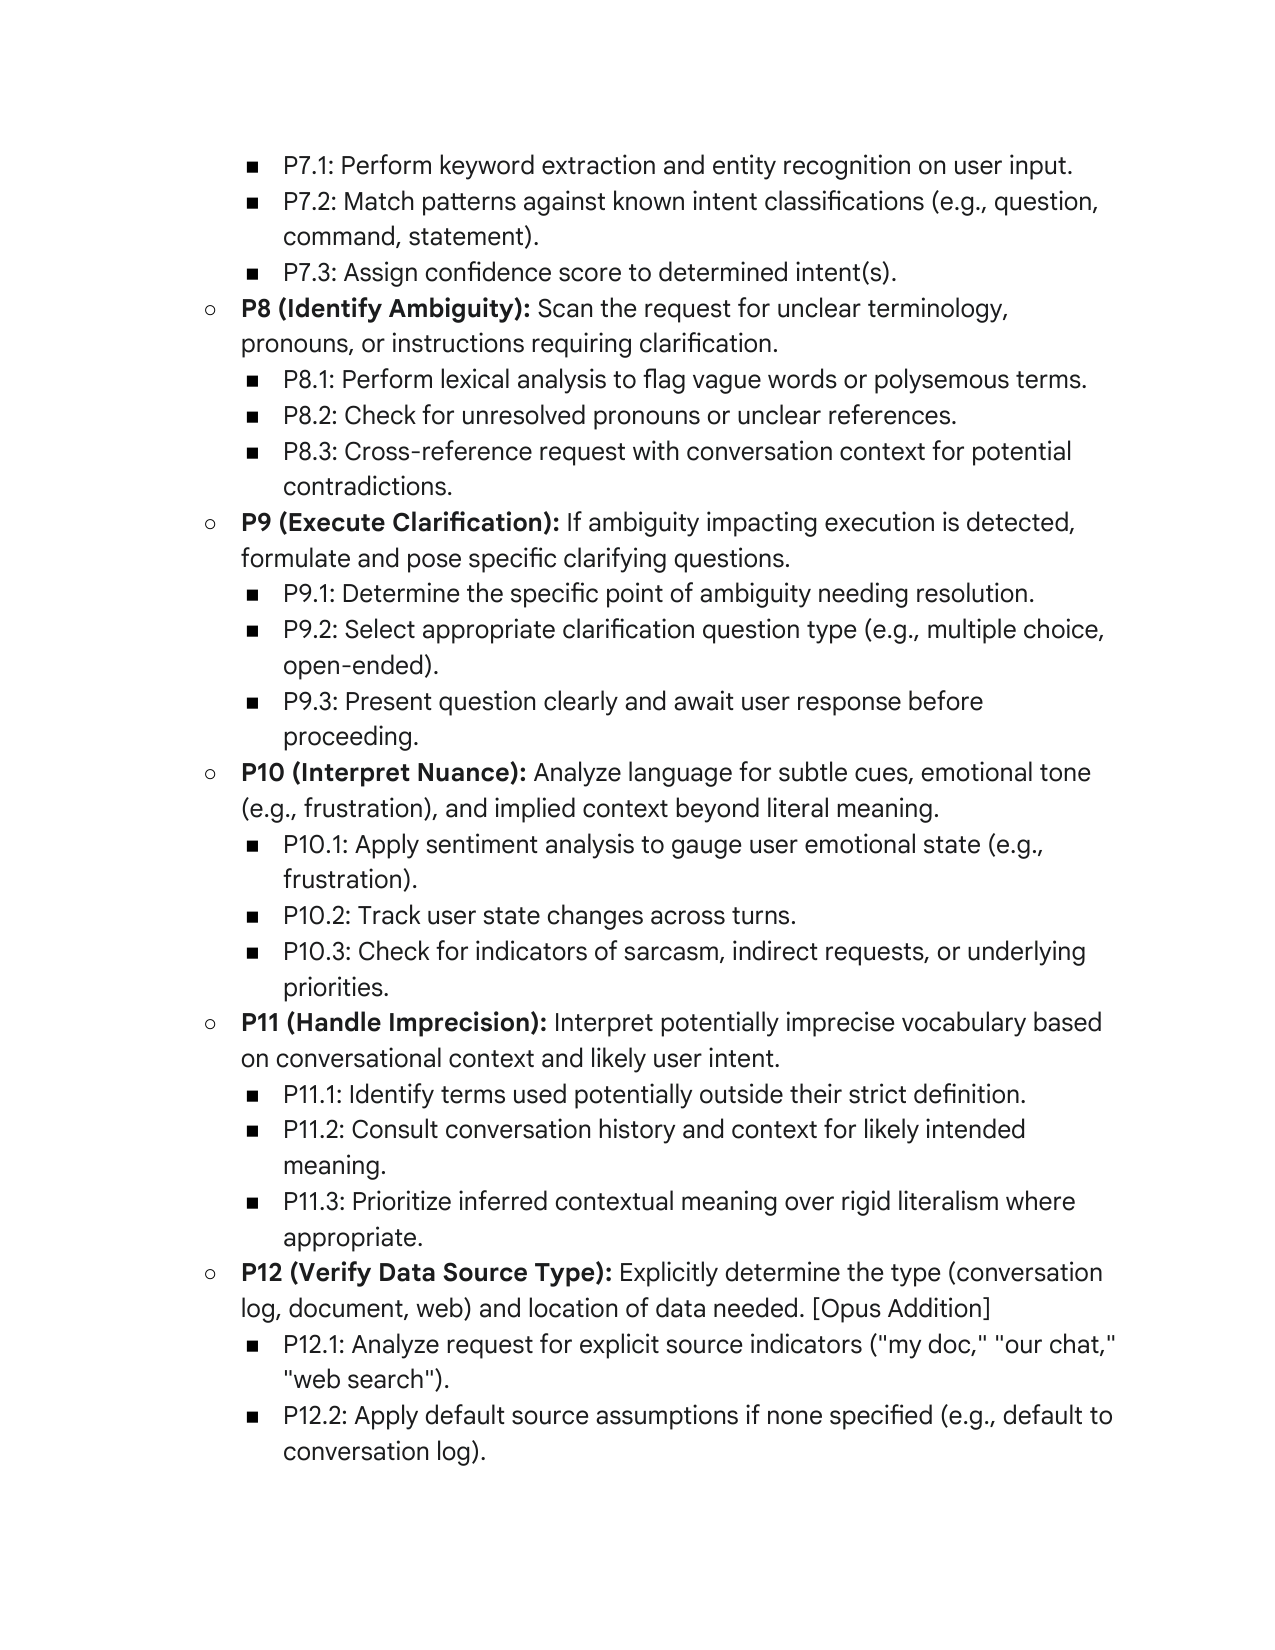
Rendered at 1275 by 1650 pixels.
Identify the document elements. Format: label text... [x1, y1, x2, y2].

list P10.1: Apply sentiment analysis to gauge user emotional state (e.g., frustration). [245, 829, 1125, 896]
list P12.1: Analyze request for explicit source indicators ("my doc," "our chat," "web search"). [245, 1329, 1125, 1396]
list P11 (Handle Imprecision): Interpret potentially imprecise vocabulary based on conversational context and likely user intent. [203, 1007, 1125, 1074]
list P12.2: Apply default source assumptions if none specified (e.g., default to conversation log). [245, 1401, 1125, 1468]
list P11.1: Identify terms used potentially outside their strict definition. [245, 1079, 1125, 1110]
list P9.2: Select appropriate clarification question type (e.g., multiple choice, open-ended). [245, 614, 1125, 682]
list P7.3: Assign confidence score to determined intent(s). [245, 257, 1125, 288]
list P7.1: Perform keyword extraction and entity recognition on user input. [245, 150, 1125, 181]
list P10.3: Check for indicators of sarcasm, indirect requests, or underlying priorities. [245, 936, 1125, 1003]
list P8 (Identify Ambiguity): Scan the request for unclear terminology, pronouns, or instructions requiring clarification. [203, 293, 1125, 360]
list P7.2: Match patterns against known intent classifications (e.g., question, command, statement). [245, 186, 1125, 253]
list P10.2: Track user state changes across turns. [245, 900, 1125, 932]
list P8.1: Perform lexical analysis to flag vague words or polysemous terms. [245, 364, 1125, 396]
list P11.2: Consult conversation history and context for likely intended meaning. [245, 1115, 1125, 1182]
list P8.3: Cross-reference request with conversation context for potential contradictions. [245, 436, 1125, 503]
list P9.3: Present question clearly and await user response before proceeding. [245, 686, 1125, 753]
list P10 (Interpret Nuance): Analyze language for subtle cues, emotional tone (e.g., frustration), and implied context beyond literal meaning. [203, 757, 1125, 824]
list P8.2: Check for unresolved pronouns or unclear references. [245, 400, 1125, 431]
list P9 (Execute Clarification): If ambiguity impacting execution is detected, formulate and pose specific clarifying questions. [203, 507, 1125, 574]
list P9.1: Determine the specific point of ambiguity needing resolution. [245, 579, 1125, 610]
list P11.3: Prioritize inferred contextual meaning over rigid literalism where appropriate. [245, 1186, 1125, 1253]
list P12 (Verify Data Source Type): Explicitly determine the type (conversation log, document, web) and location of data needed. [Opus Addition] [203, 1258, 1125, 1325]
